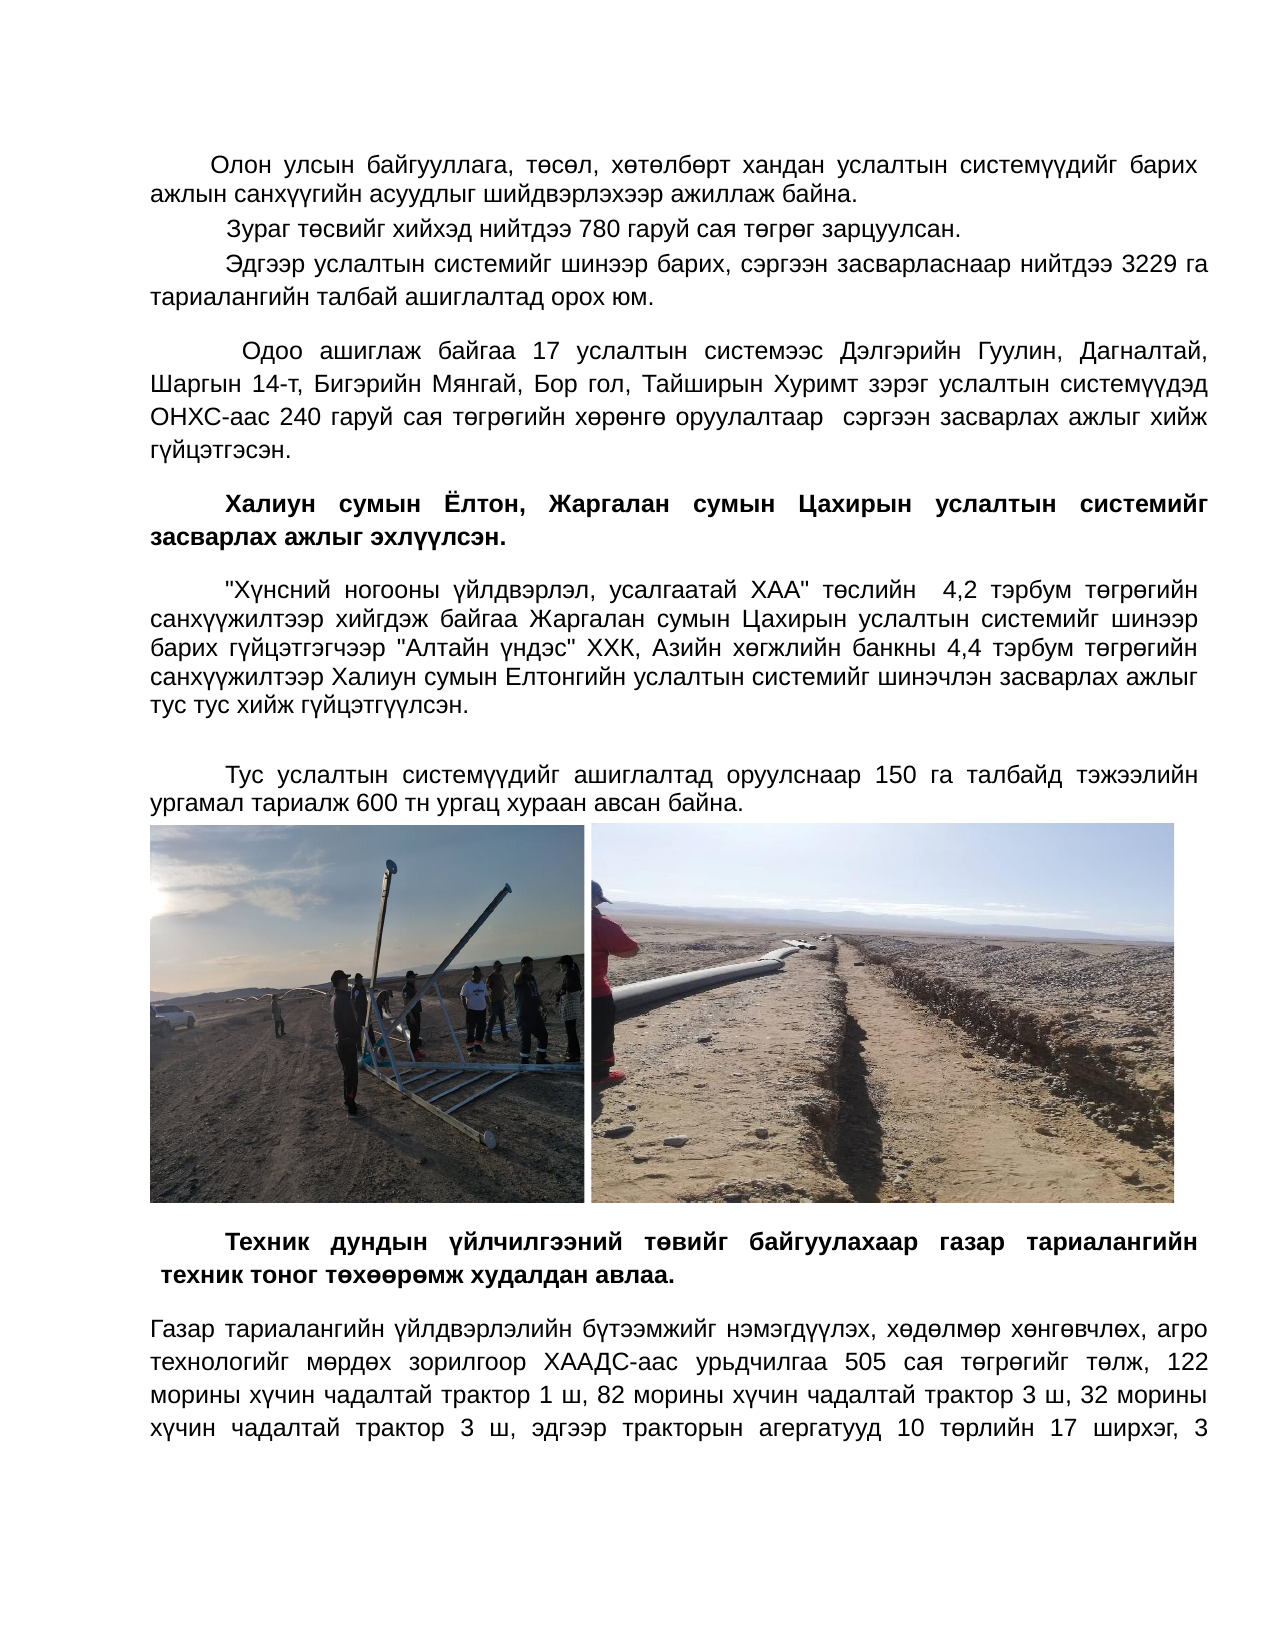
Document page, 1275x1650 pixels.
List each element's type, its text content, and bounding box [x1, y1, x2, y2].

text Одоо ашиглаж байгаа 17 услалтын системээс Дэлгэрийн Гуулин, Дагналтай, Шаргын 14-т, Бигэрийн Мянгай, Бор гол, Тайширын Хуримт зэрэг услалтын системүүдэд ОНХС-аас 240 гаруй сая төгрөгийн хөрөнгө оруулалтаар сэргээн засварлах ажлыг хийж гүйцэтгэсэн. [150, 336, 1209, 463]
text Тус услалтын системүүдийг ашиглалтад оруулснаар 150 га талбайд тэжээлийн ургамал тариалж 600 тн ургац хураан авсан байна. [150, 760, 1199, 817]
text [150, 1314, 1209, 1442]
text Эдгээр услалтын системийг шинээр барих, сэргээн засварласнаар нийтдээ 3229 га тариалангийн талбай ашиглалтад орох юм. [150, 249, 1209, 311]
text Олон улсын байгууллага, төсөл, хөтөлбөрт хандан услалтын системүүдийг барих ажлын санхүүгийн асуудлыг шийдвэрлэхээр ажиллаж байна. [150, 150, 1199, 207]
picture [591, 823, 1175, 1203]
text Зураг төсвийг хийхэд нийтдээ 780 гаруй сая төгрөг зарцуулсан. [150, 214, 1199, 242]
text "Хүнсний ногооны үйлдвэрлэл, усалгаатай ХАА" төслийн 4,2 тэрбум төгрөгийн санхүүжилтээр хийгдэж байгаа Жаргалан сумын Цахирын услалтын системийг шинээр барих гүйцэтгэгчээр "Алтайн үндэс" ХХК, Азийн хөгжлийн банкны 4,4 тэрбум төгрөгийн санхүүжилтээр Халиун сумын Елтонгийн услалтын системийг шинэчлэн засварлах ажлыг тус тус хийж гүйцэтгүүлсэн. [150, 575, 1199, 719]
picture [150, 825, 585, 1203]
text Халиун сумын Ёлтон, Жаргалан сумын Цахирын услалтын системийг засварлах ажлыг эхлүүлсэн. [150, 488, 1209, 550]
text Техник дундын үйлчилгээний төвийг байгуулахаар газар тариалангийн техник тоног төхөөрөмж худалдан авлаа. [160, 1227, 1199, 1289]
